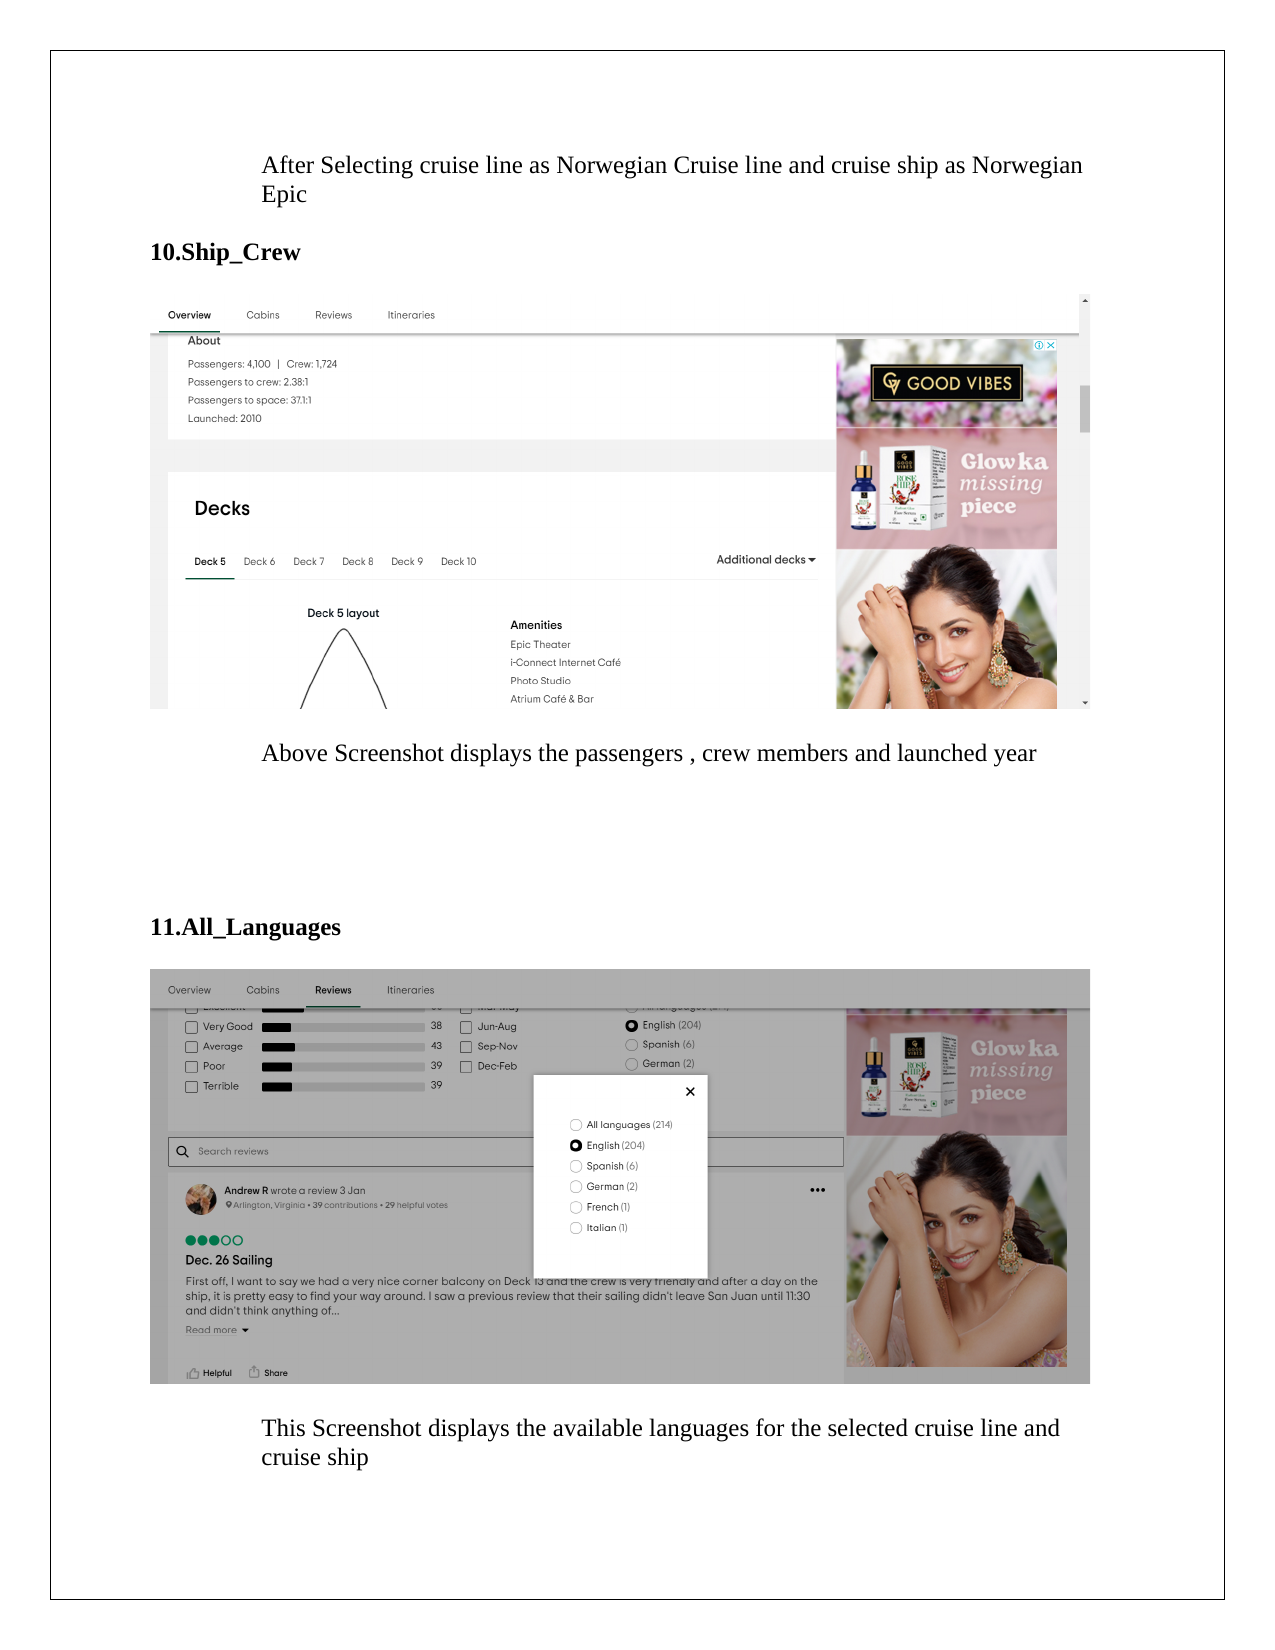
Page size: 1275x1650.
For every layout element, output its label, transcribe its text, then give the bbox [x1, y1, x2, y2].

picture [150, 294, 1091, 709]
text After Selecting cruise line as Norwegian Cruise line and cruise ship as Norwegian Epic [261, 150, 1125, 207]
text This Screenshot displays the available languages for the selected cruise line and cruise ship [261, 1413, 1125, 1471]
text Above Screenshot displays the passengers , crew members and launched year [261, 738, 1125, 767]
picture [150, 969, 1091, 1384]
text 11.All_Languages [150, 912, 1125, 941]
text 10.Ship_Crew [150, 237, 1125, 265]
